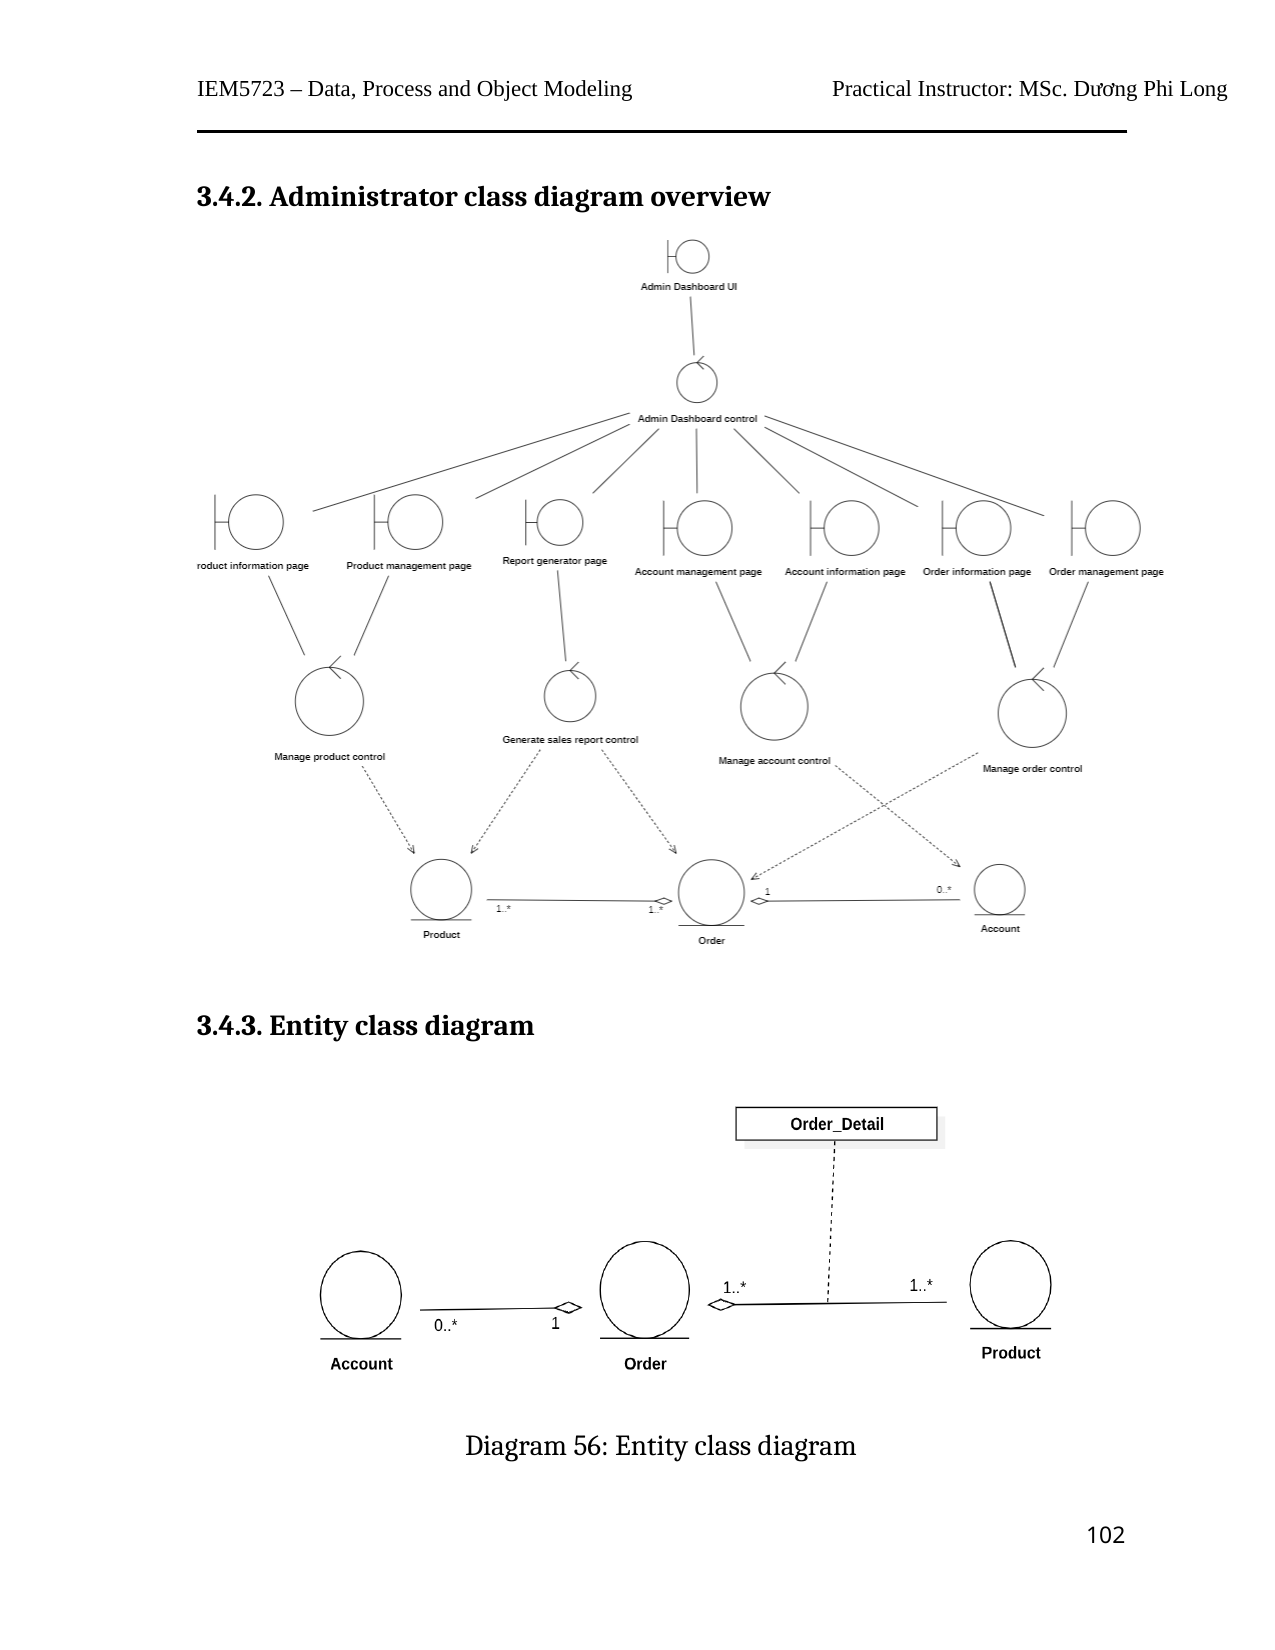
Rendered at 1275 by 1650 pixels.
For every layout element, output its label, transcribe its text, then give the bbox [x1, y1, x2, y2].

picture [271, 1053, 1104, 1409]
subtitle 3.4.3. Entity class diagram [197, 1009, 1125, 1043]
subtitle 3.4.2. Administrator class diagram overview [197, 180, 1125, 213]
picture [196, 224, 1172, 977]
text Diagram 56: Entity class diagram [197, 1429, 1125, 1462]
